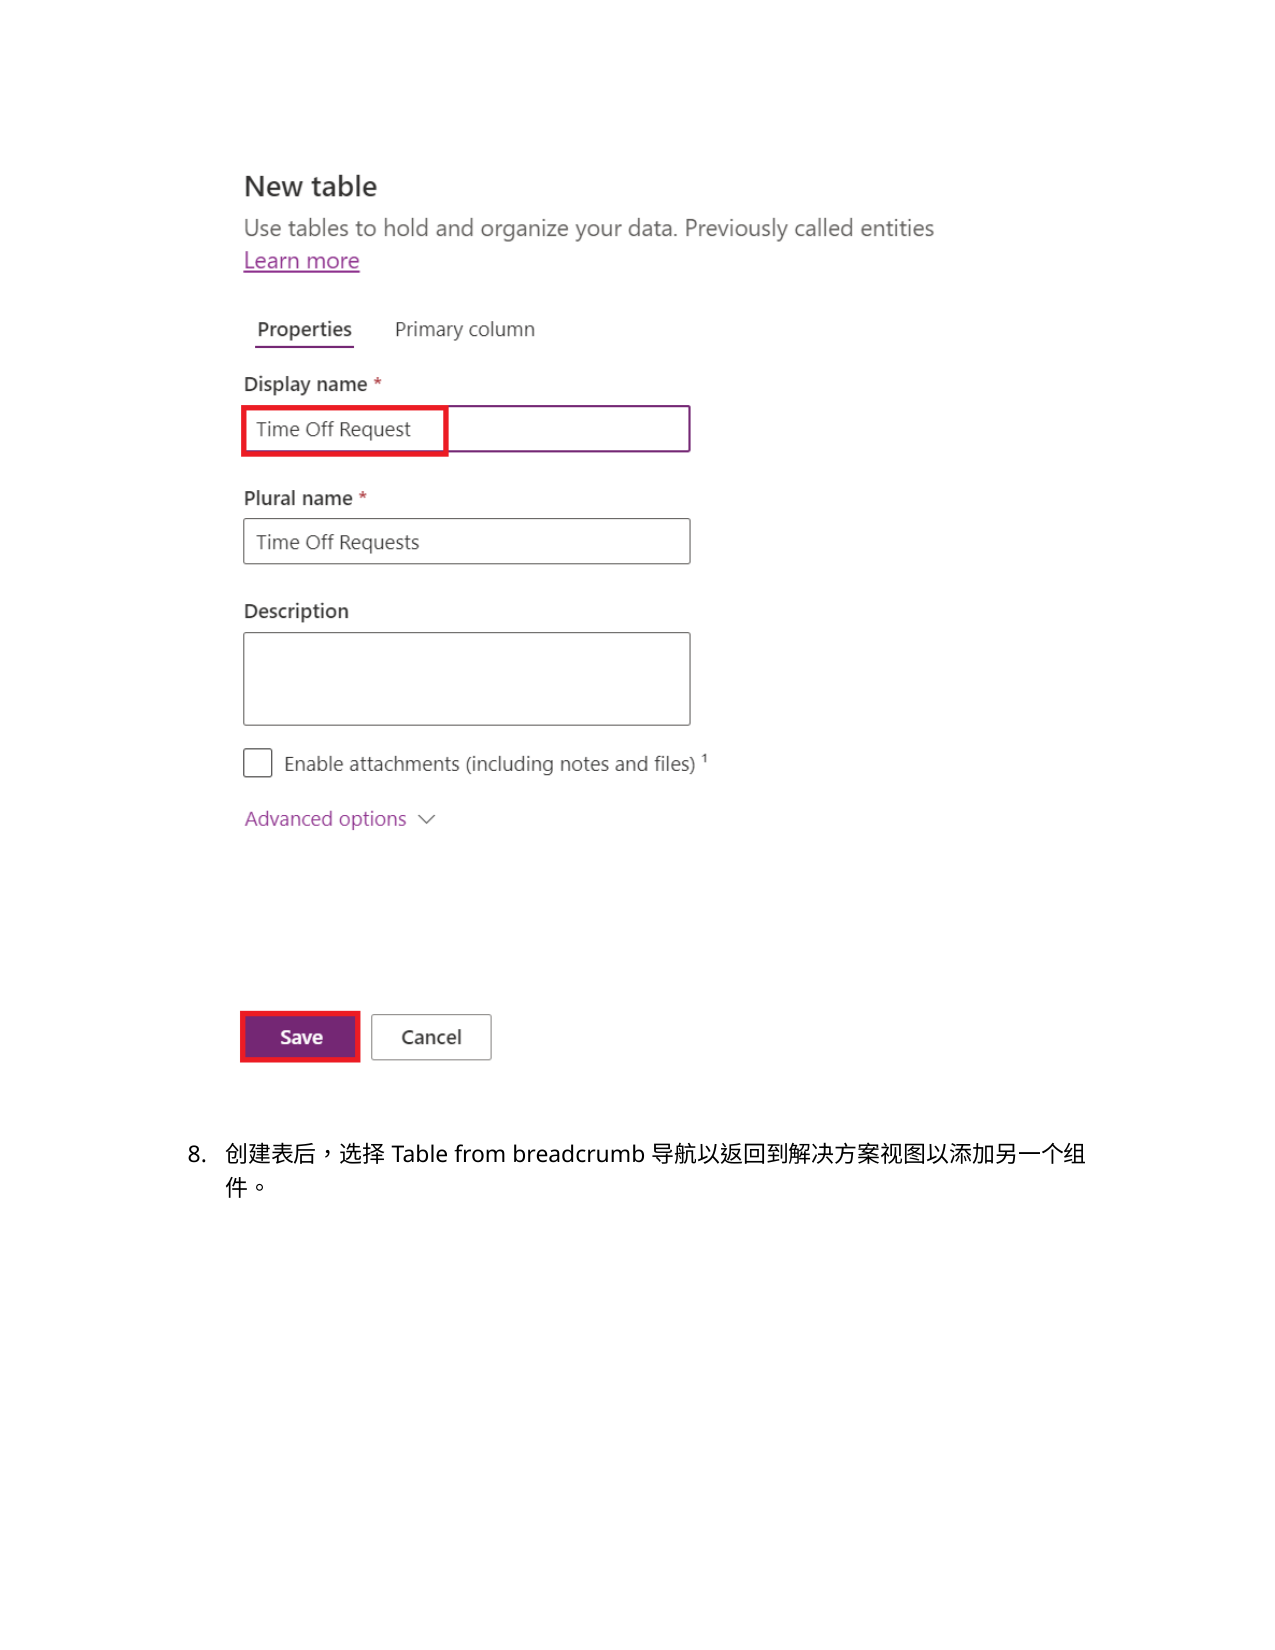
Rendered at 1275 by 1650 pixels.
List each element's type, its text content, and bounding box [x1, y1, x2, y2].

list 创建表后，选择 Table from breadcrumb 导航以返回到解决方案视图以添加另一个组件。 [187, 1138, 1125, 1203]
picture [225, 150, 953, 1069]
